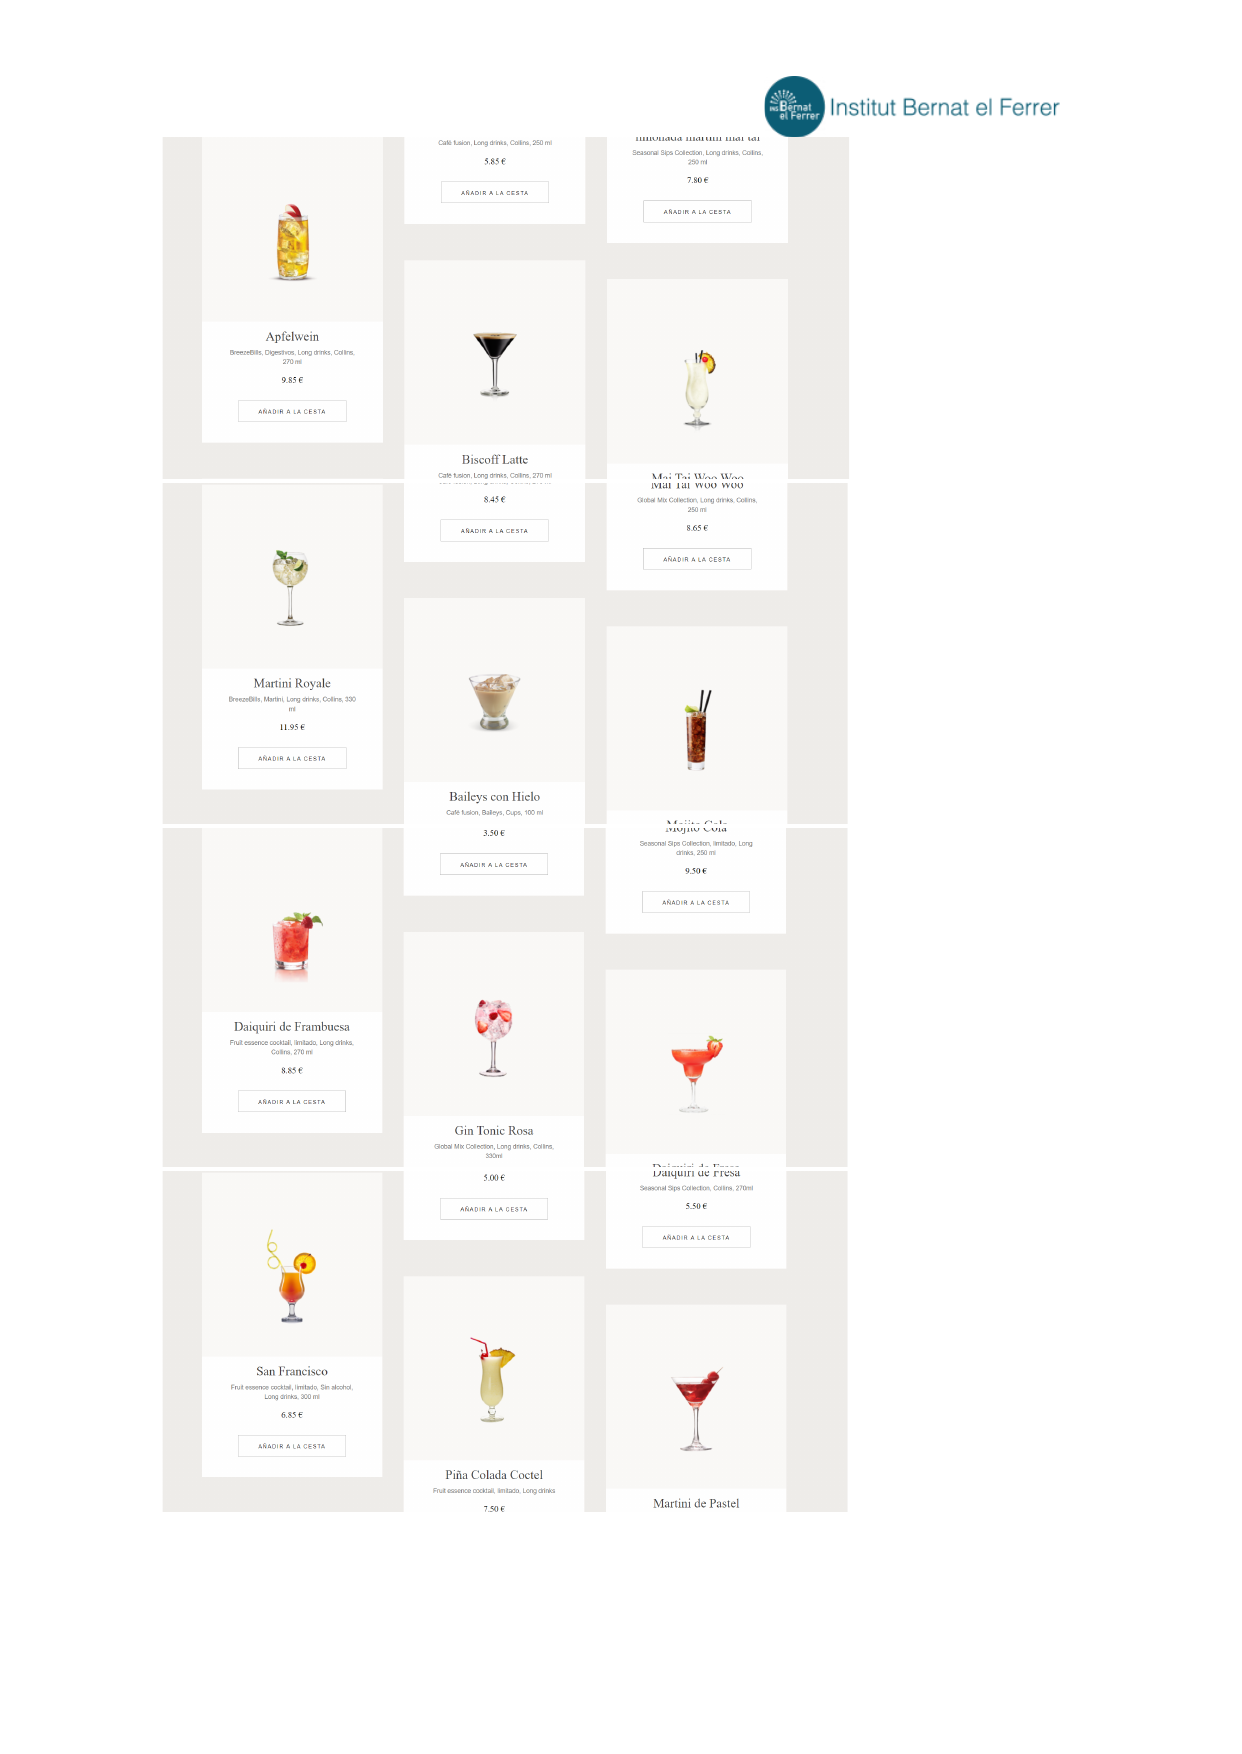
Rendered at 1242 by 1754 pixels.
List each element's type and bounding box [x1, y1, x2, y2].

picture [162, 1171, 848, 1512]
picture [162, 483, 848, 824]
picture [162, 828, 848, 1167]
picture [162, 76, 1060, 479]
